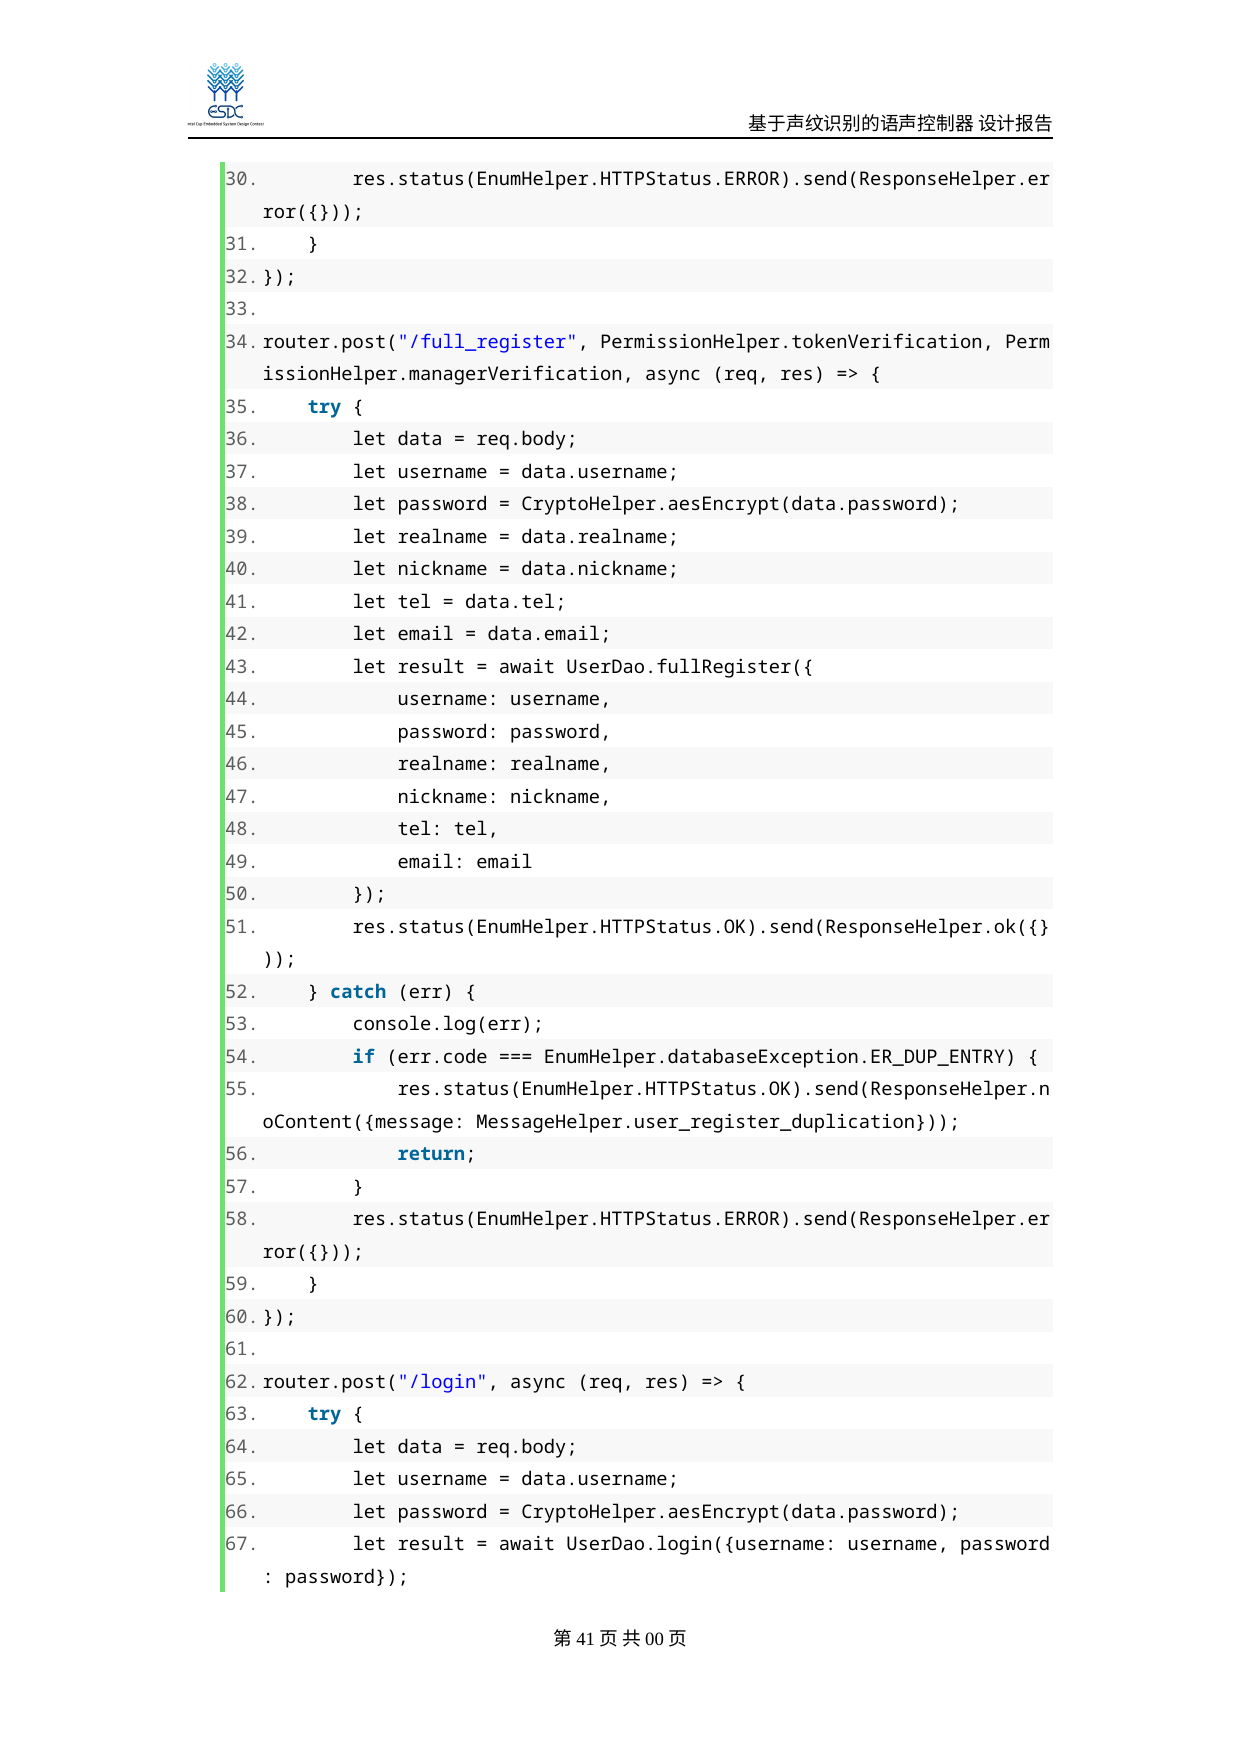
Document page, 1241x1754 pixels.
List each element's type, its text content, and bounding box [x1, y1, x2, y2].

list } [225, 227, 1053, 259]
list return; [225, 1137, 1053, 1169]
list password: password, [225, 714, 1053, 747]
list res.status(EnumHelper.HTTPStatus.ERROR).send(ResponseHelper.error({})); [225, 162, 1053, 227]
list username: username, [225, 682, 1053, 714]
list if (err.code === EnumHelper.databaseException.ER_DUP_ENTRY) { [225, 1039, 1053, 1072]
list try { [225, 389, 1053, 422]
list }); [225, 259, 1053, 292]
list try { [225, 1397, 1053, 1429]
picture [187, 63, 264, 126]
list let realname = data.realname; [225, 519, 1053, 552]
list let password = CryptoHelper.aesEncrypt(data.password); [225, 487, 1053, 519]
list let password = CryptoHelper.aesEncrypt(data.password); [225, 1494, 1053, 1527]
list let email = data.email; [225, 617, 1053, 649]
list router.post("/full_register", PermissionHelper.tokenVerification, PermissionHelper.managerVerification, async (req, res) => { [225, 324, 1053, 389]
list let tel = data.tel; [225, 584, 1053, 617]
list email: email [225, 844, 1053, 877]
list let username = data.username; [225, 454, 1053, 487]
list } catch (err) { [225, 974, 1053, 1007]
list router.post("/login", async (req, res) => { [225, 1364, 1053, 1397]
list let data = req.body; [225, 1429, 1053, 1462]
list let username = data.username; [225, 1462, 1053, 1494]
list }); [225, 877, 1053, 909]
list let nickname = data.nickname; [225, 552, 1053, 584]
list let result = await UserDao.fullRegister({ [225, 649, 1053, 682]
list let result = await UserDao.login({username: username, password: password}); [225, 1527, 1053, 1592]
list nickname: nickname, [225, 779, 1053, 812]
list console.log(err); [225, 1007, 1053, 1039]
list }); [225, 1299, 1053, 1332]
list } [225, 1267, 1053, 1299]
list tel: tel, [225, 812, 1053, 844]
list res.status(EnumHelper.HTTPStatus.OK).send(ResponseHelper.noContent({message: MessageHelper.user_register_duplication})); [225, 1072, 1053, 1137]
list } [225, 1169, 1053, 1202]
list res.status(EnumHelper.HTTPStatus.OK).send(ResponseHelper.ok({})); [225, 909, 1053, 974]
list realname: realname, [225, 747, 1053, 779]
list let data = req.body; [225, 422, 1053, 454]
list res.status(EnumHelper.HTTPStatus.ERROR).send(ResponseHelper.error({})); [225, 1202, 1053, 1267]
